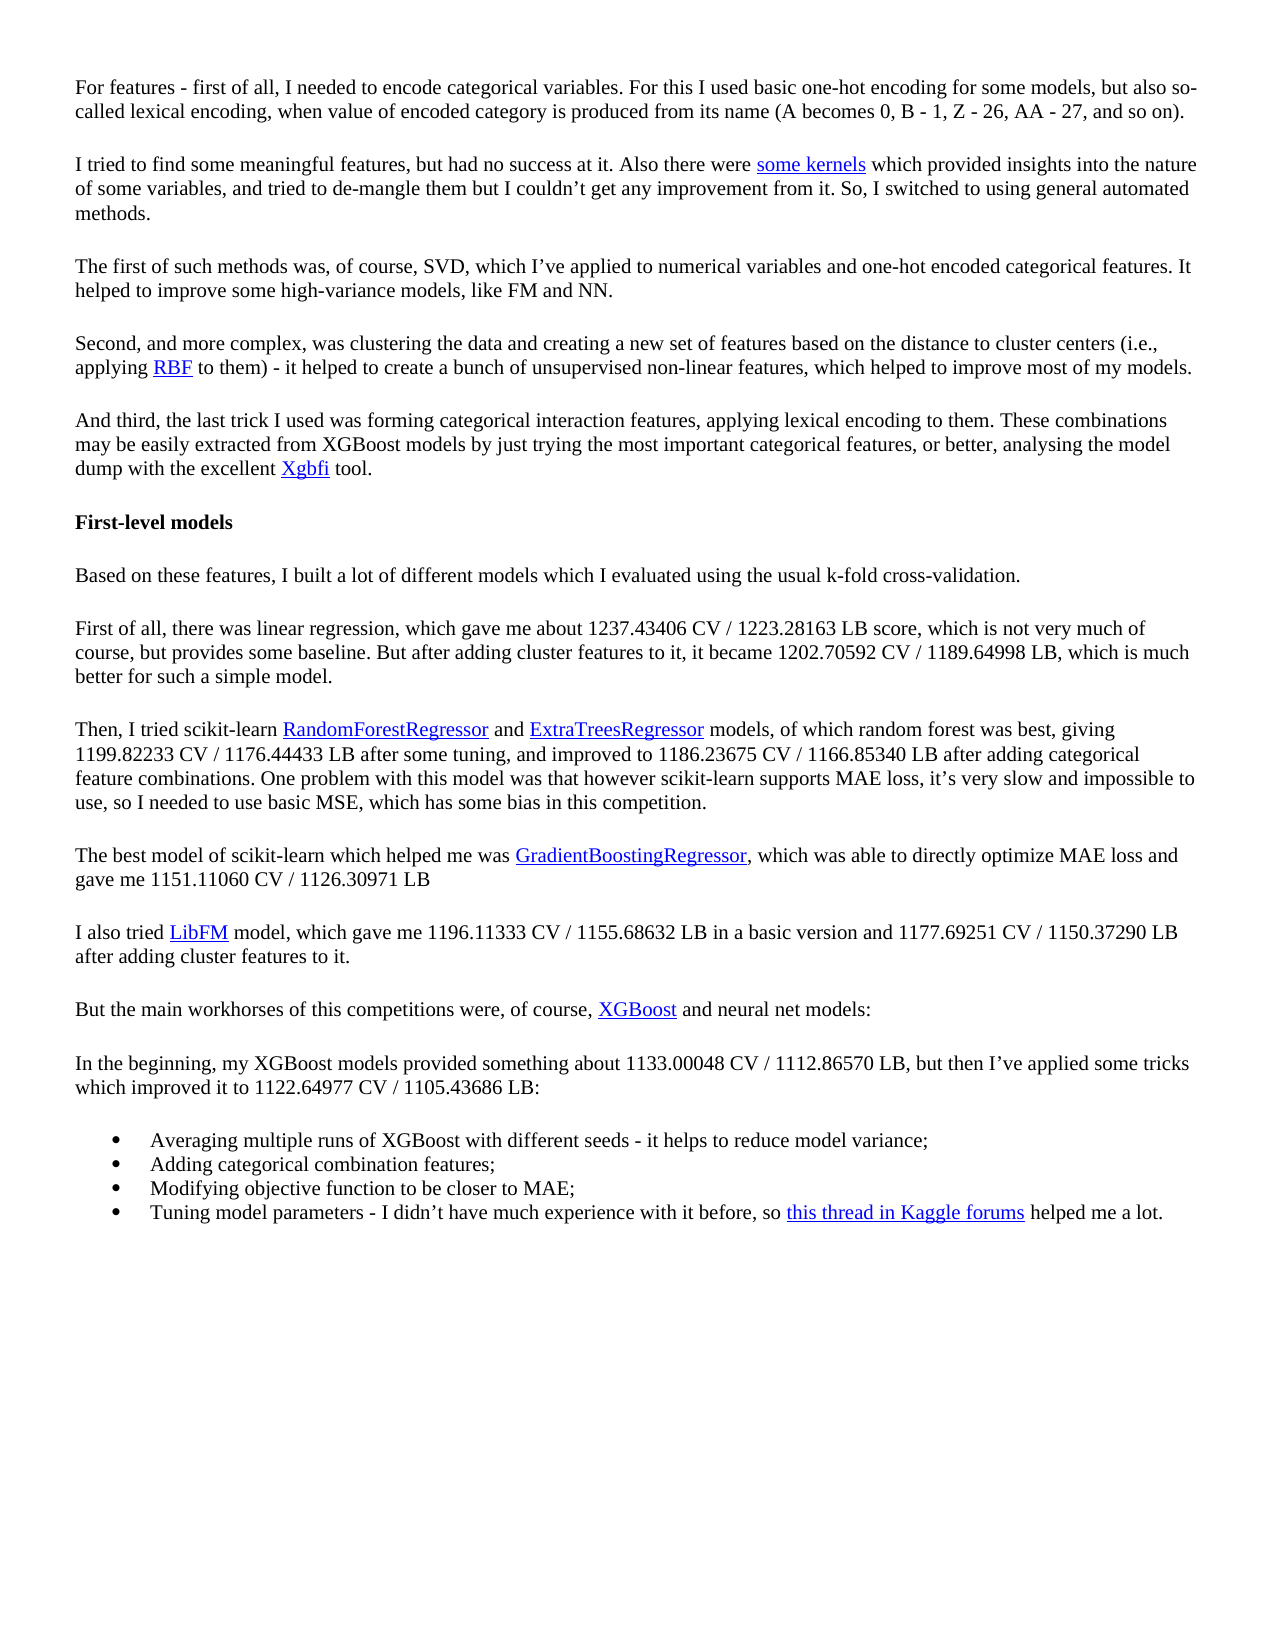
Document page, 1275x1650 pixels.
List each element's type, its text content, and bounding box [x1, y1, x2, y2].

text Second, and more complex, was clustering the data and creating a new set of features based on the distance to cluster centers (i.e., applying RBF to them) - it helped to create a bunch of unsupervised non-linear features, which helped to improve most of my models. [75, 331, 1200, 379]
text I tried to find some meaningful features, but had no success at it. Also there were some kernels which provided insights into the nature of some variables, and tried to de-mangle them but I couldn’t get any improvement from it. So, I switched to using general automated methods. [75, 152, 1200, 224]
text First-level models [75, 509, 1200, 534]
list Averaging multiple runs of XGBoost with different seeds - it helps to reduce model variance; [112, 1128, 1200, 1152]
text Then, I tried scikit-learn RandomForestRegressor and ExtraTreesRegressor models, of which random forest was best, giving 1199.82233 CV / 1176.44433 LB after some tuning, and improved to 1186.23675 CV / 1166.85340 LB after adding categorical feature combinations. One problem with this model was that however scikit-learn supports MAE loss, it’s very slow and impossible to use, so I needed to use basic MSE, which has some bias in this competition. [75, 717, 1200, 814]
text In the beginning, my XGBoost models provided something about 1133.00048 CV / 1112.86570 LB, but then I’ve applied some tricks which improved it to 1122.64977 CV / 1105.43686 LB: [75, 1051, 1200, 1099]
list Adding categorical combination features; [112, 1152, 1200, 1176]
text But the main workhorses of this competitions were, of course, XGBoost and neural net models: [75, 997, 1200, 1021]
text First of all, there was linear regression, which gave me about 1237.43406 CV / 1223.28163 LB score, which is not very much of course, but provides some baseline. But after adding cluster features to it, it became 1202.70592 CV / 1189.64998 LB, which is much better for such a simple model. [75, 616, 1200, 688]
list Modifying objective function to be closer to MAE; [112, 1176, 1200, 1200]
text The best model of scikit-learn which helped me was GradientBoostingRegressor, which was able to directly optimize MAE loss and gave me 1151.11060 CV / 1126.30971 LB [75, 843, 1200, 891]
text For features - first of all, I needed to encode categorical variables. For this I used basic one-hot encoding for some models, but also so-called lexical encoding, when value of encoded category is produced from its name (A becomes 0, B - 1, Z - 26, AA - 27, and so on). [75, 75, 1200, 123]
text The first of such methods was, of course, SVD, which I’ve applied to numerical variables and one-hot encoded categorical features. It helped to improve some high-variance models, like FM and NN. [75, 254, 1200, 302]
text And third, the last trick I used was forming categorical interaction features, applying lexical encoding to them. These combinations may be easily extracted from XGBoost models by just trying the most important categorical features, or better, analysing the model dump with the excellent Xgbfi tool. [75, 408, 1200, 480]
text Based on these features, I built a lot of different models which I evaluated using the usual k-fold cross-validation. [75, 563, 1200, 587]
list Tuning model parameters - I didn’t have much experience with it before, so this thread in Kaggle forums helped me a lot. [112, 1200, 1200, 1224]
text I also tried LibFM model, which gave me 1196.11333 CV / 1155.68632 LB in a basic version and 1177.69251 CV / 1150.37290 LB after adding cluster features to it. [75, 920, 1200, 968]
